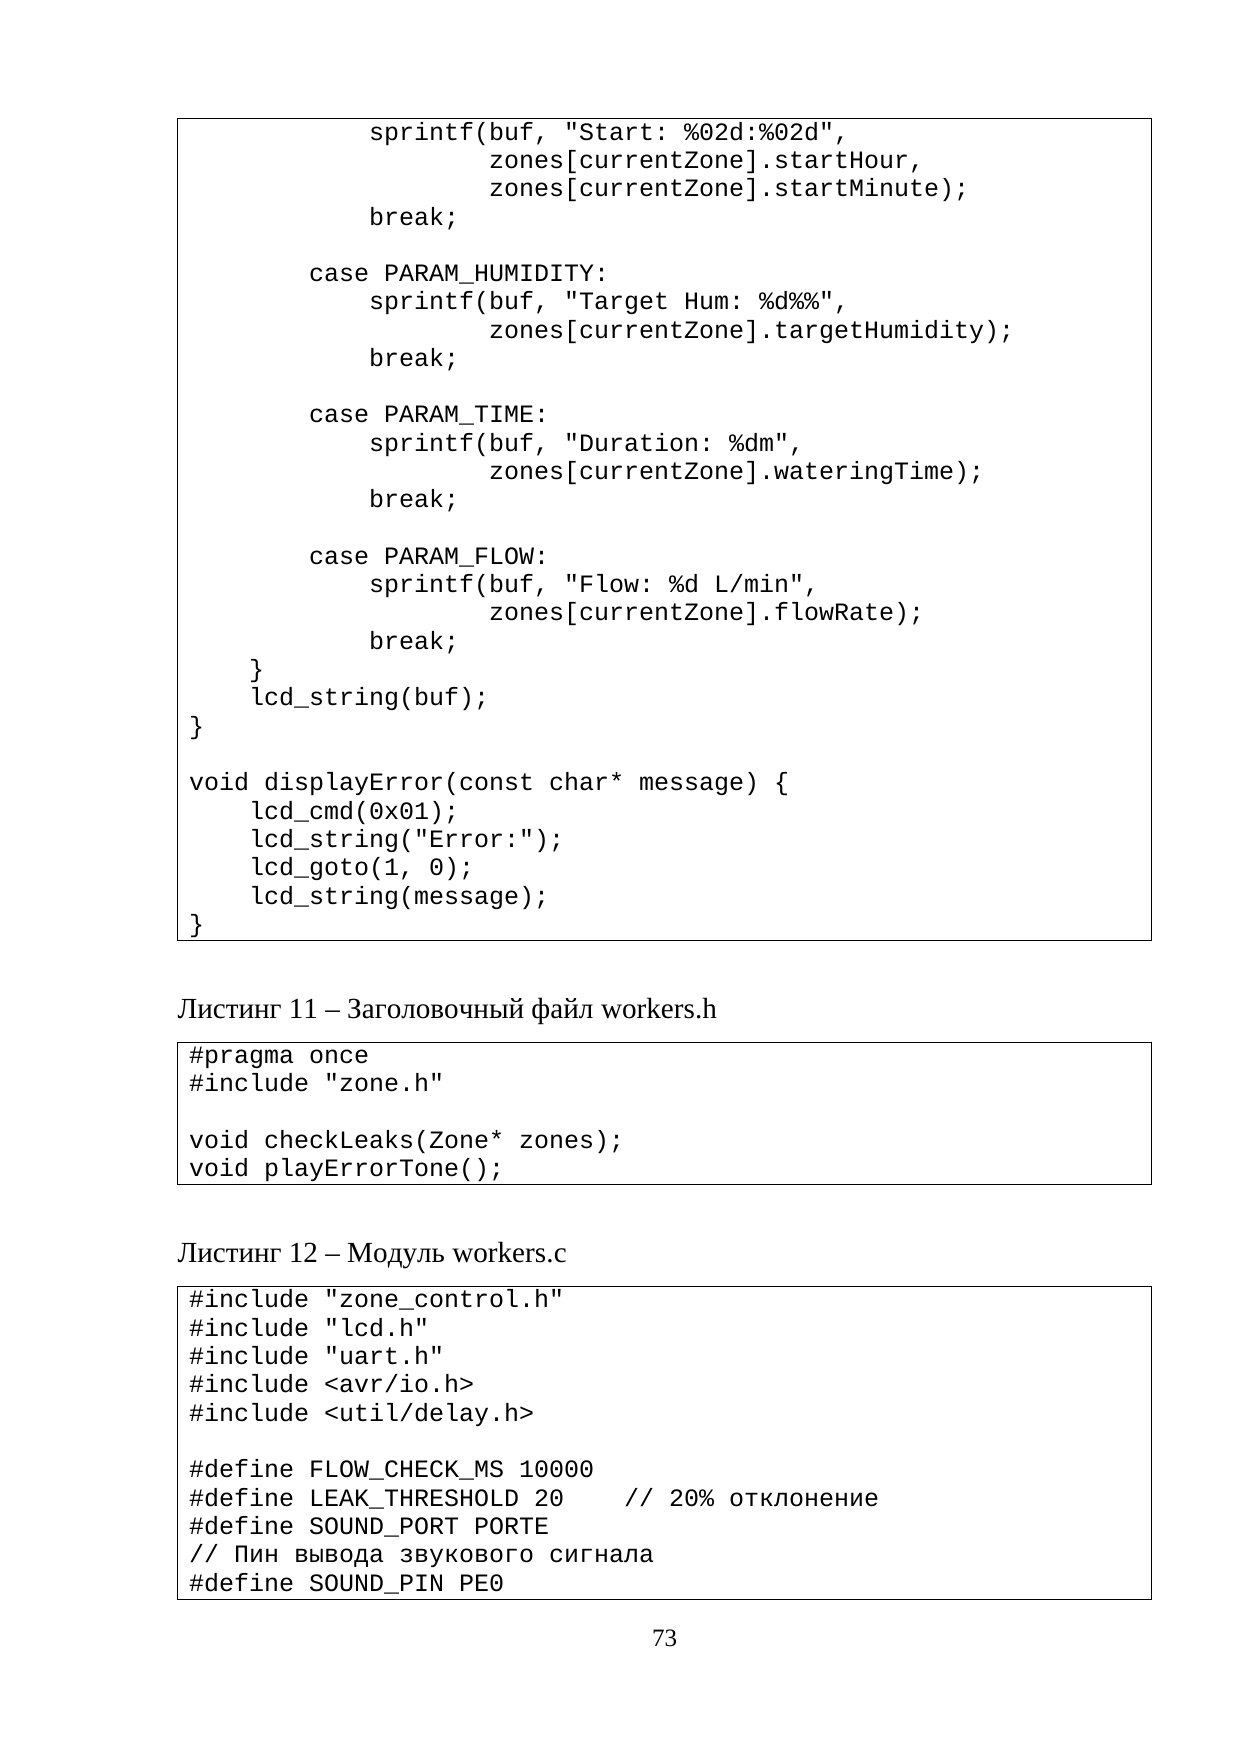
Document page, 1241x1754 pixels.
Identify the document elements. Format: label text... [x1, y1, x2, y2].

text Листинг 11 – Заголовочный файл workers.h [177, 991, 1152, 1025]
text Листинг 12 – Модуль workers.c [177, 1236, 1152, 1269]
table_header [178, 119, 1151, 940]
table_header #pragma once #include "zone.h" void checkLeaks(Zone* zones); void playErrorTone(); [178, 1043, 1151, 1184]
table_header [178, 1287, 1151, 1599]
